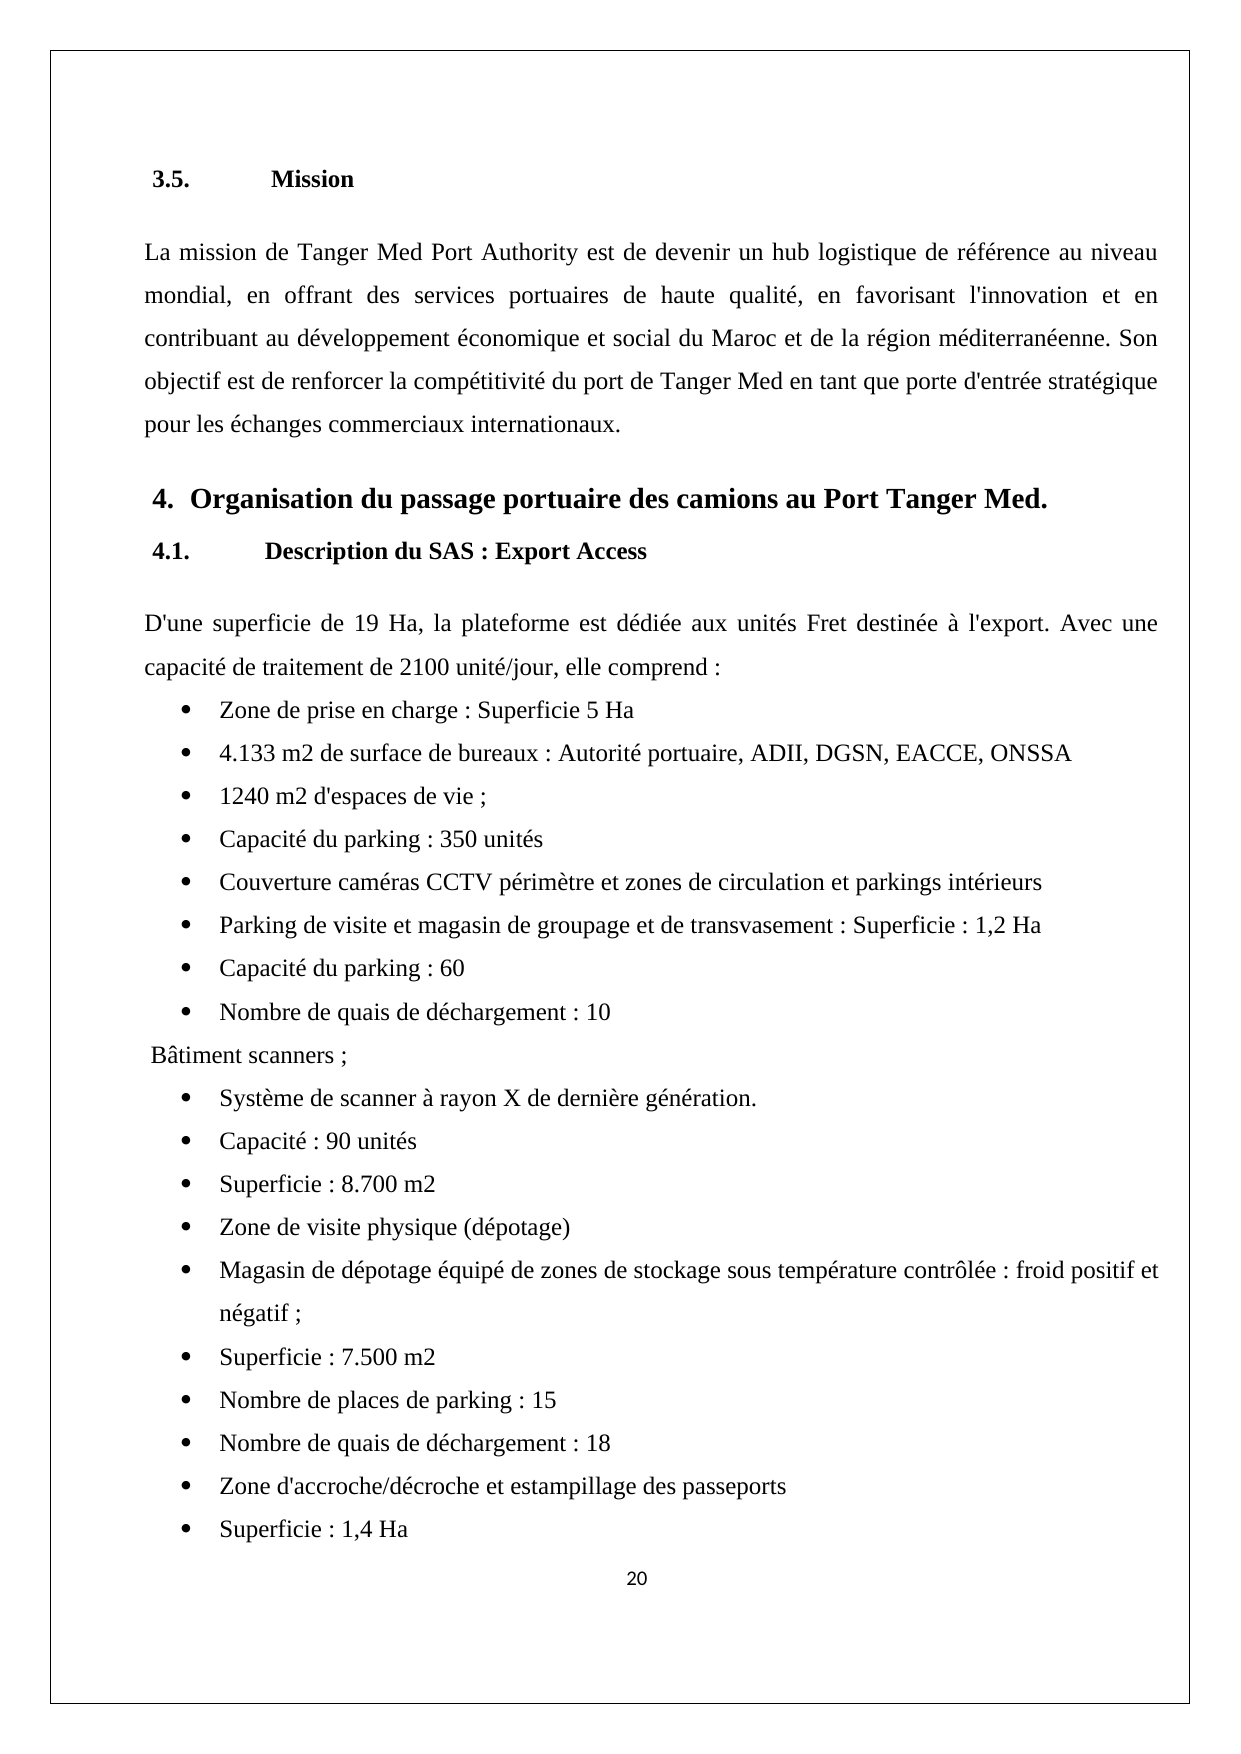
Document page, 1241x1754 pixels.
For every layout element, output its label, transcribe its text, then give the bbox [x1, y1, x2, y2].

list Superficie : 8.700 m2 [182, 1169, 1159, 1198]
list 1240 m2 d'espaces de vie ; [182, 781, 1159, 810]
list Magasin de dépotage équipé de zones de stockage sous température contrôlée : froid positif et négatif ; [182, 1255, 1159, 1327]
list Zone d'accroche/décroche et estampillage des passeports [182, 1471, 1159, 1500]
subtitle Description du SAS : Export Access [152, 536, 1159, 565]
list Capacité du parking : 350 unités [182, 824, 1159, 853]
list Nombre de quais de déchargement : 18 [182, 1428, 1159, 1457]
list 4.133 m2 de surface de bureaux : Autorité portuaire, ADII, DGSN, EACCE, ONSSA [182, 738, 1159, 767]
list Zone de prise en charge : Superficie 5 Ha [182, 695, 1159, 723]
subtitle Mission [152, 164, 1159, 193]
list Couverture caméras CCTV périmètre et zones de circulation et parkings intérieurs [182, 867, 1159, 896]
list Nombre de places de parking : 15 [182, 1385, 1159, 1413]
text D'une superficie de 19 Ha, la plateforme est dédiée aux unités Fret destinée à l'export. Avec une capacité de traitement de 2100 unité/jour, elle comprend : [144, 608, 1159, 680]
text La mission de Tanger Med Port Authority est de devenir un hub logistique de référence au niveau mondial, en offrant des services portuaires de haute qualité, en favorisant l'innovation et en contribuant au développement économique et social du Maroc et de la région méditerranéenne. Son objectif est de renforcer la compétitivité du port de Tanger Med en tant que porte d'entrée stratégique pour les échanges commerciaux internationaux. [144, 237, 1159, 438]
list Système de scanner à rayon X de dernière génération. [182, 1083, 1159, 1112]
list Superficie : 7.500 m2 [182, 1342, 1159, 1370]
subtitle Organisation du passage portuaire des camions au Port Tanger Med. [152, 482, 1159, 515]
list Superficie : 1,4 Ha [182, 1514, 1159, 1543]
text Bâtiment scanners ; [144, 1040, 1159, 1068]
list Nombre de quais de déchargement : 10 [182, 997, 1159, 1025]
list Capacité : 90 unités [182, 1126, 1159, 1155]
list Zone de visite physique (dépotage) [182, 1212, 1159, 1241]
list Capacité du parking : 60 [182, 953, 1159, 982]
list Parking de visite et magasin de groupage et de transvasement : Superficie : 1,2 Ha [182, 910, 1159, 939]
